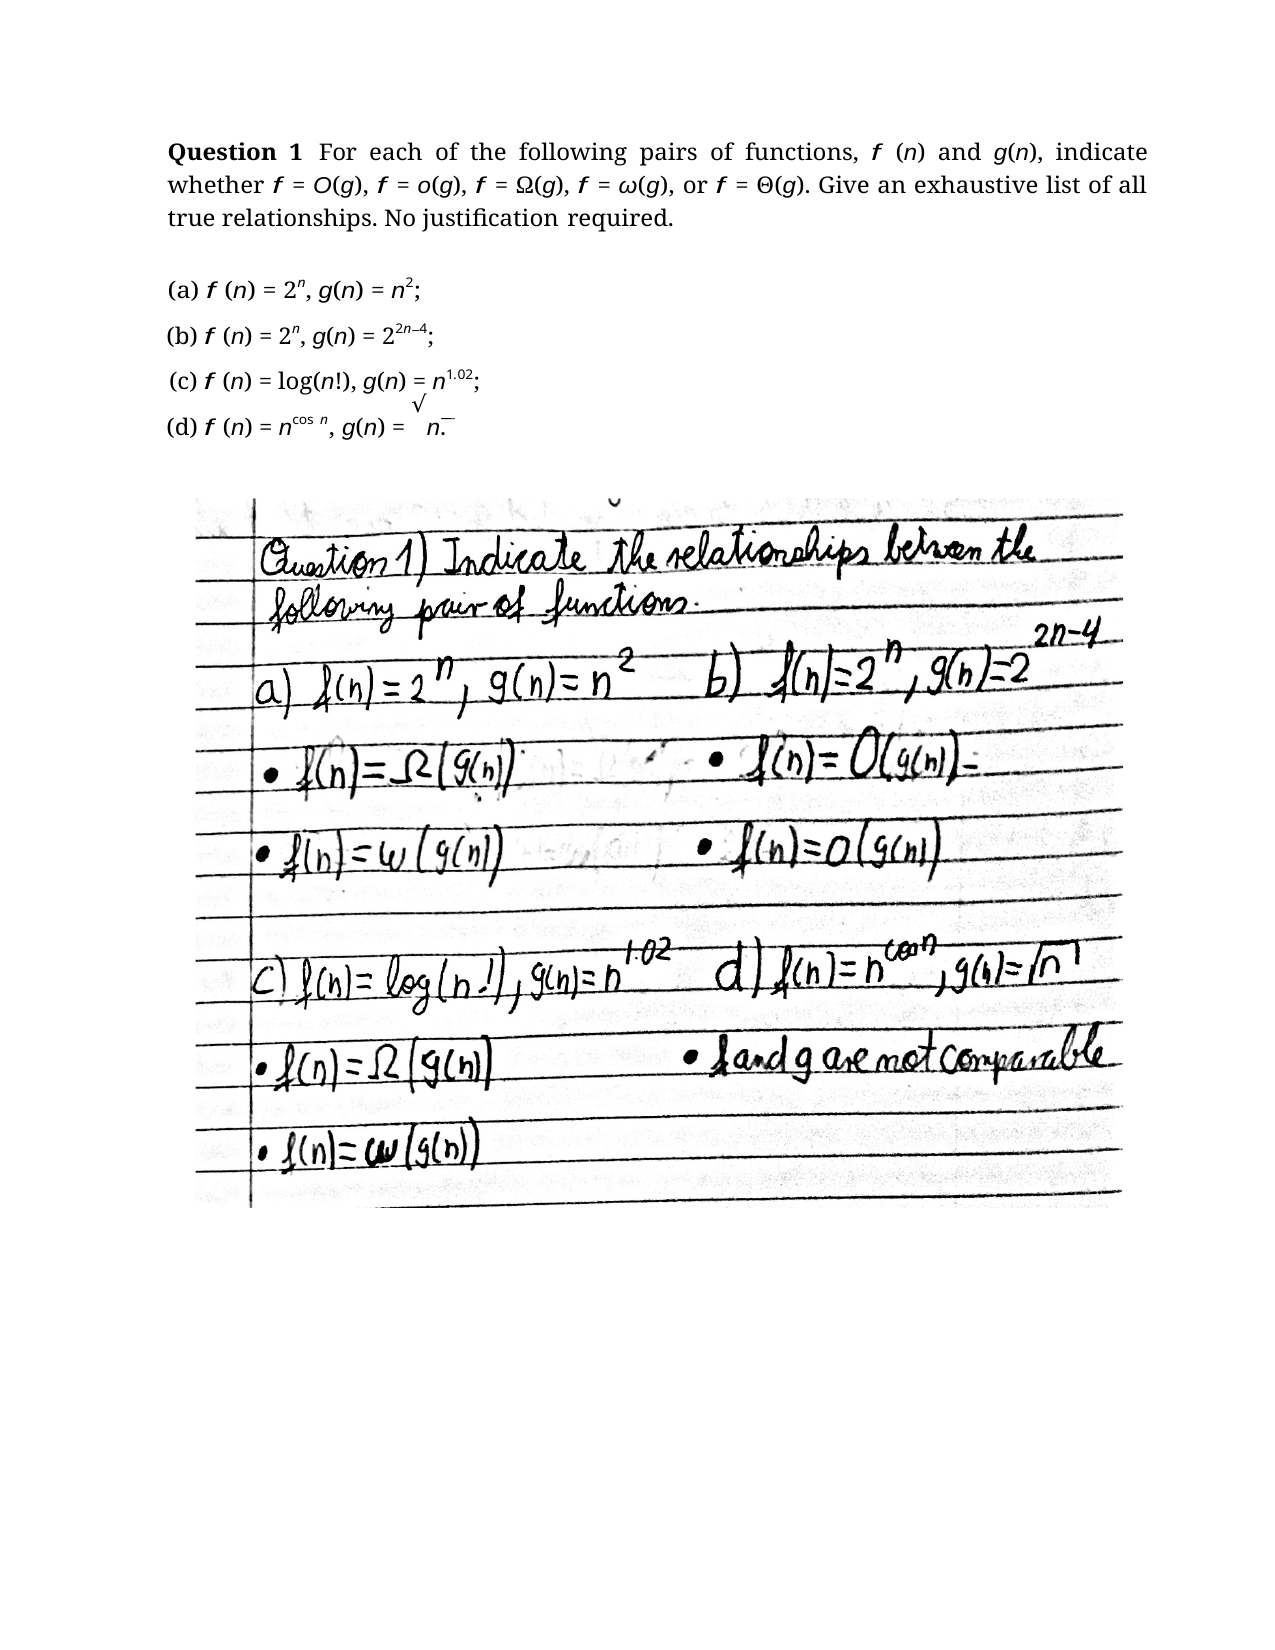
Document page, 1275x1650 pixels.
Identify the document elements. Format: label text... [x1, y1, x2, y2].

text (a) f (n) = 2n, g(n) = n2; [167, 274, 1164, 305]
text (b) f (n) = 2n, g(n) = 22n−4; [166, 320, 1164, 351]
picture [195, 498, 1124, 1208]
text Question 1 For each of the following pairs of functions, f (n) and g(n), indicate whether f = O(g), f = o(g), f = Ω(g), f = ω(g), or f = Θ(g). Give an exhaustive list of all true relationships. No justification required. [167, 136, 1148, 233]
text (c) f (n) = log(n!), g(n) = n1.02; [169, 366, 1164, 396]
text (d) f (n) = ncos n, g(n) = √n. [166, 396, 1164, 445]
